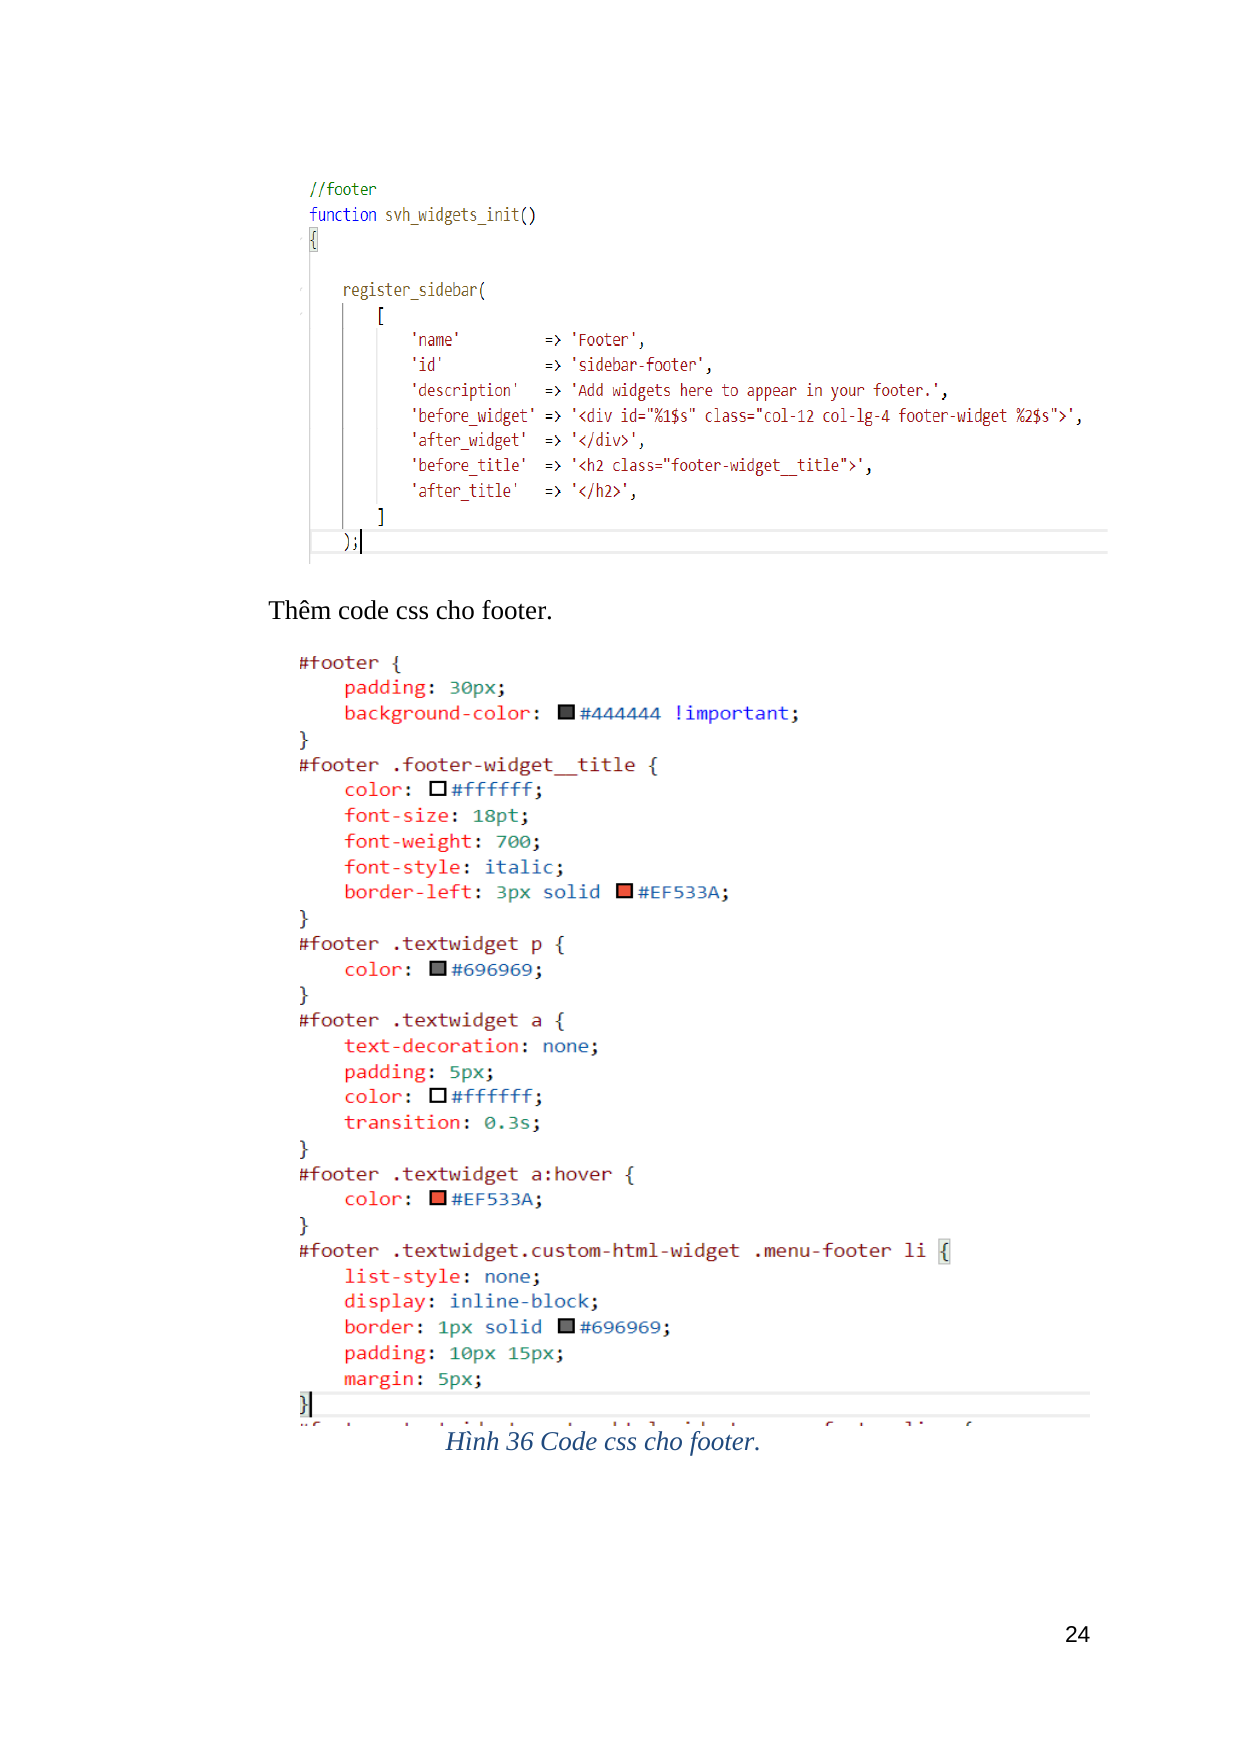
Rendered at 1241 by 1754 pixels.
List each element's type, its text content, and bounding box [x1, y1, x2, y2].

text Hình 36 Code css cho footer. [445, 1426, 1090, 1456]
picture [300, 656, 1090, 1426]
picture [300, 181, 1108, 564]
text Thêm code css cho footer. [268, 594, 1090, 625]
